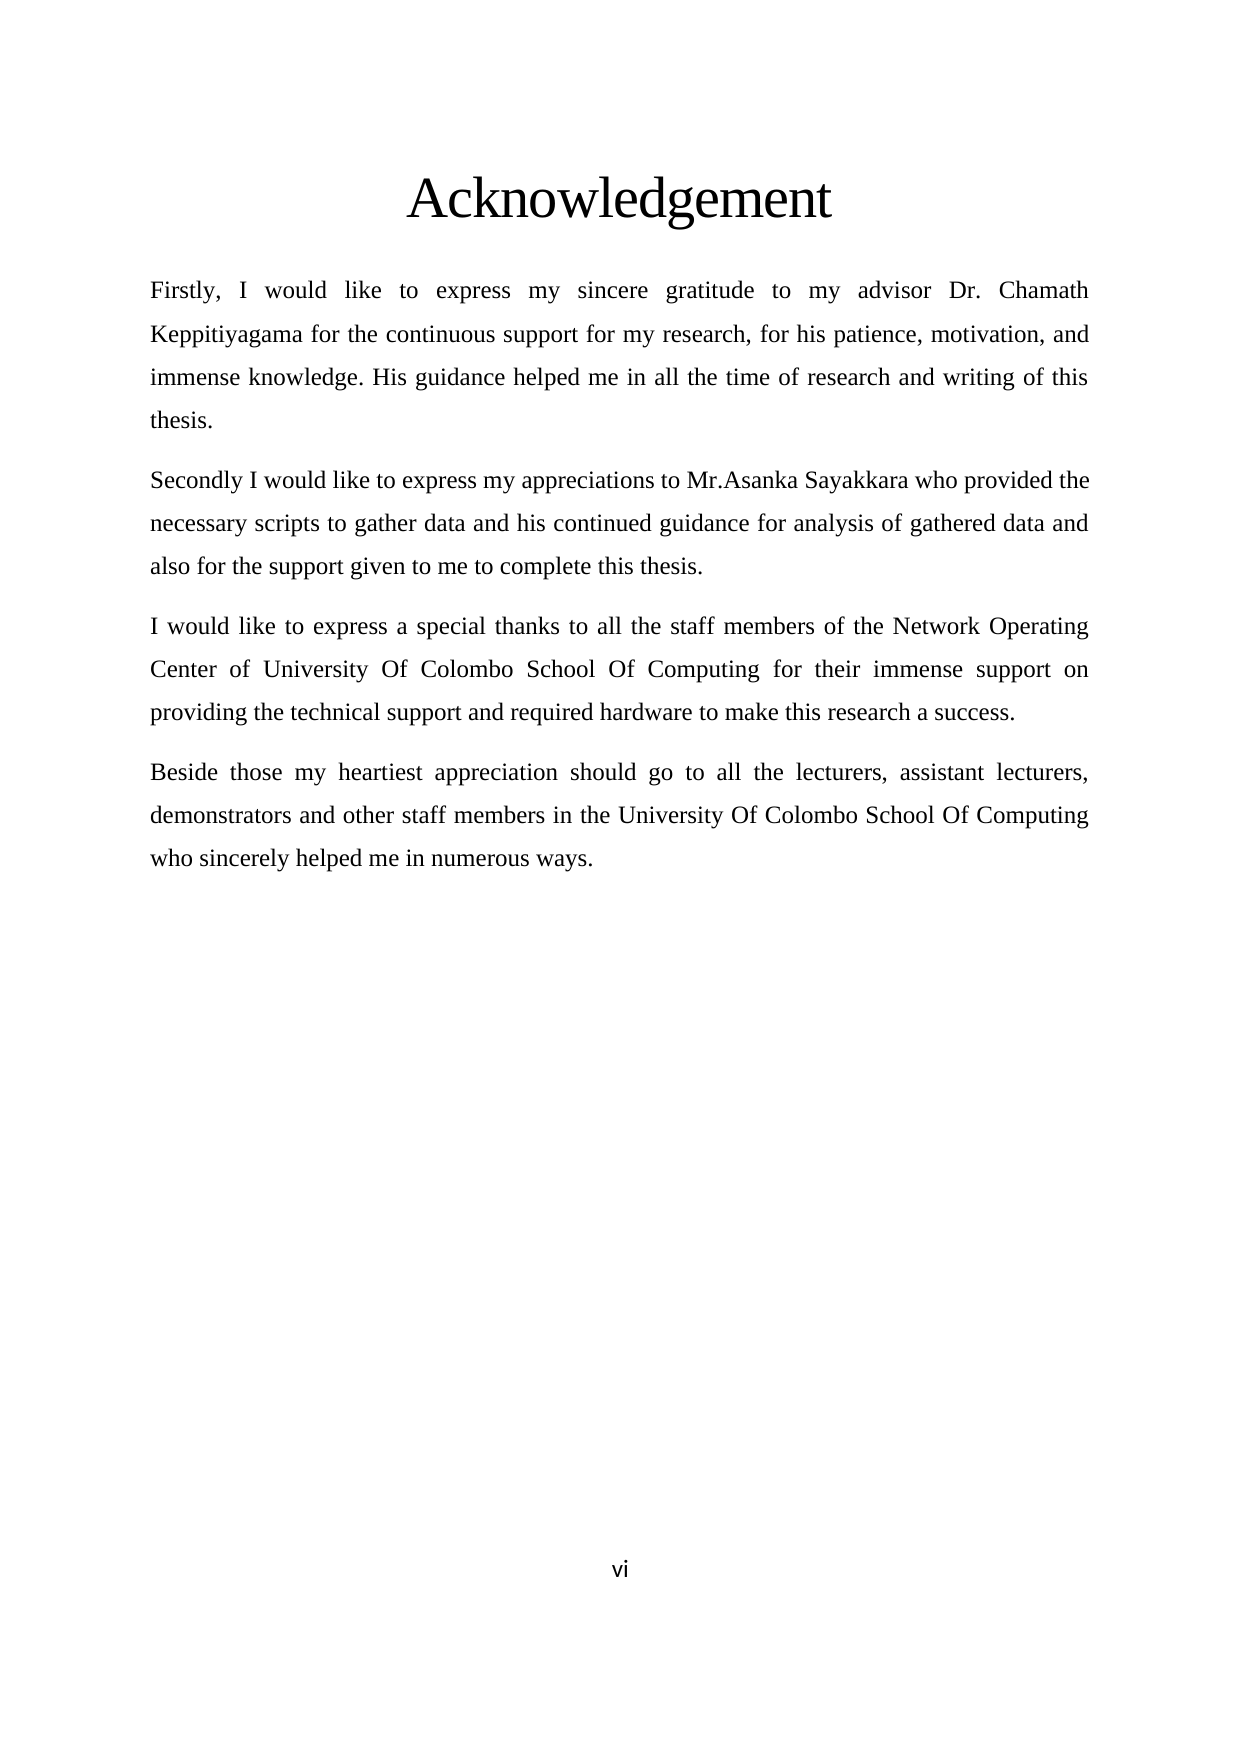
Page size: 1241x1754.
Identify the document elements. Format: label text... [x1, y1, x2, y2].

title Acknowledgement [150, 162, 1090, 229]
text Secondly I would like to express my appreciations to Mr.Asanka Sayakkara who provided the necessary scripts to gather data and his continued guidance for analysis of gathered data and also for the support given to me to complete this thesis. [150, 465, 1090, 580]
text I would like to express a special thanks to all the staff members of the Network Operating Center of University Of Colombo School Of Computing for their immense support on providing the technical support and required hardware to make this research a success. [150, 611, 1090, 726]
text Beside those my heartiest appreciation should go to all the lecturers, assistant lecturers, demonstrators and other staff members in the University Of Colombo School Of Computing who sincerely helped me in numerous ways. [150, 757, 1090, 872]
text Firstly, I would like to express my sincere gratitude to my advisor Dr. Chamath Keppitiyagama for the continuous support for my research, for his patience, motivation, and immense knowledge. His guidance helped me in all the time of research and writing of this thesis. [150, 276, 1090, 434]
